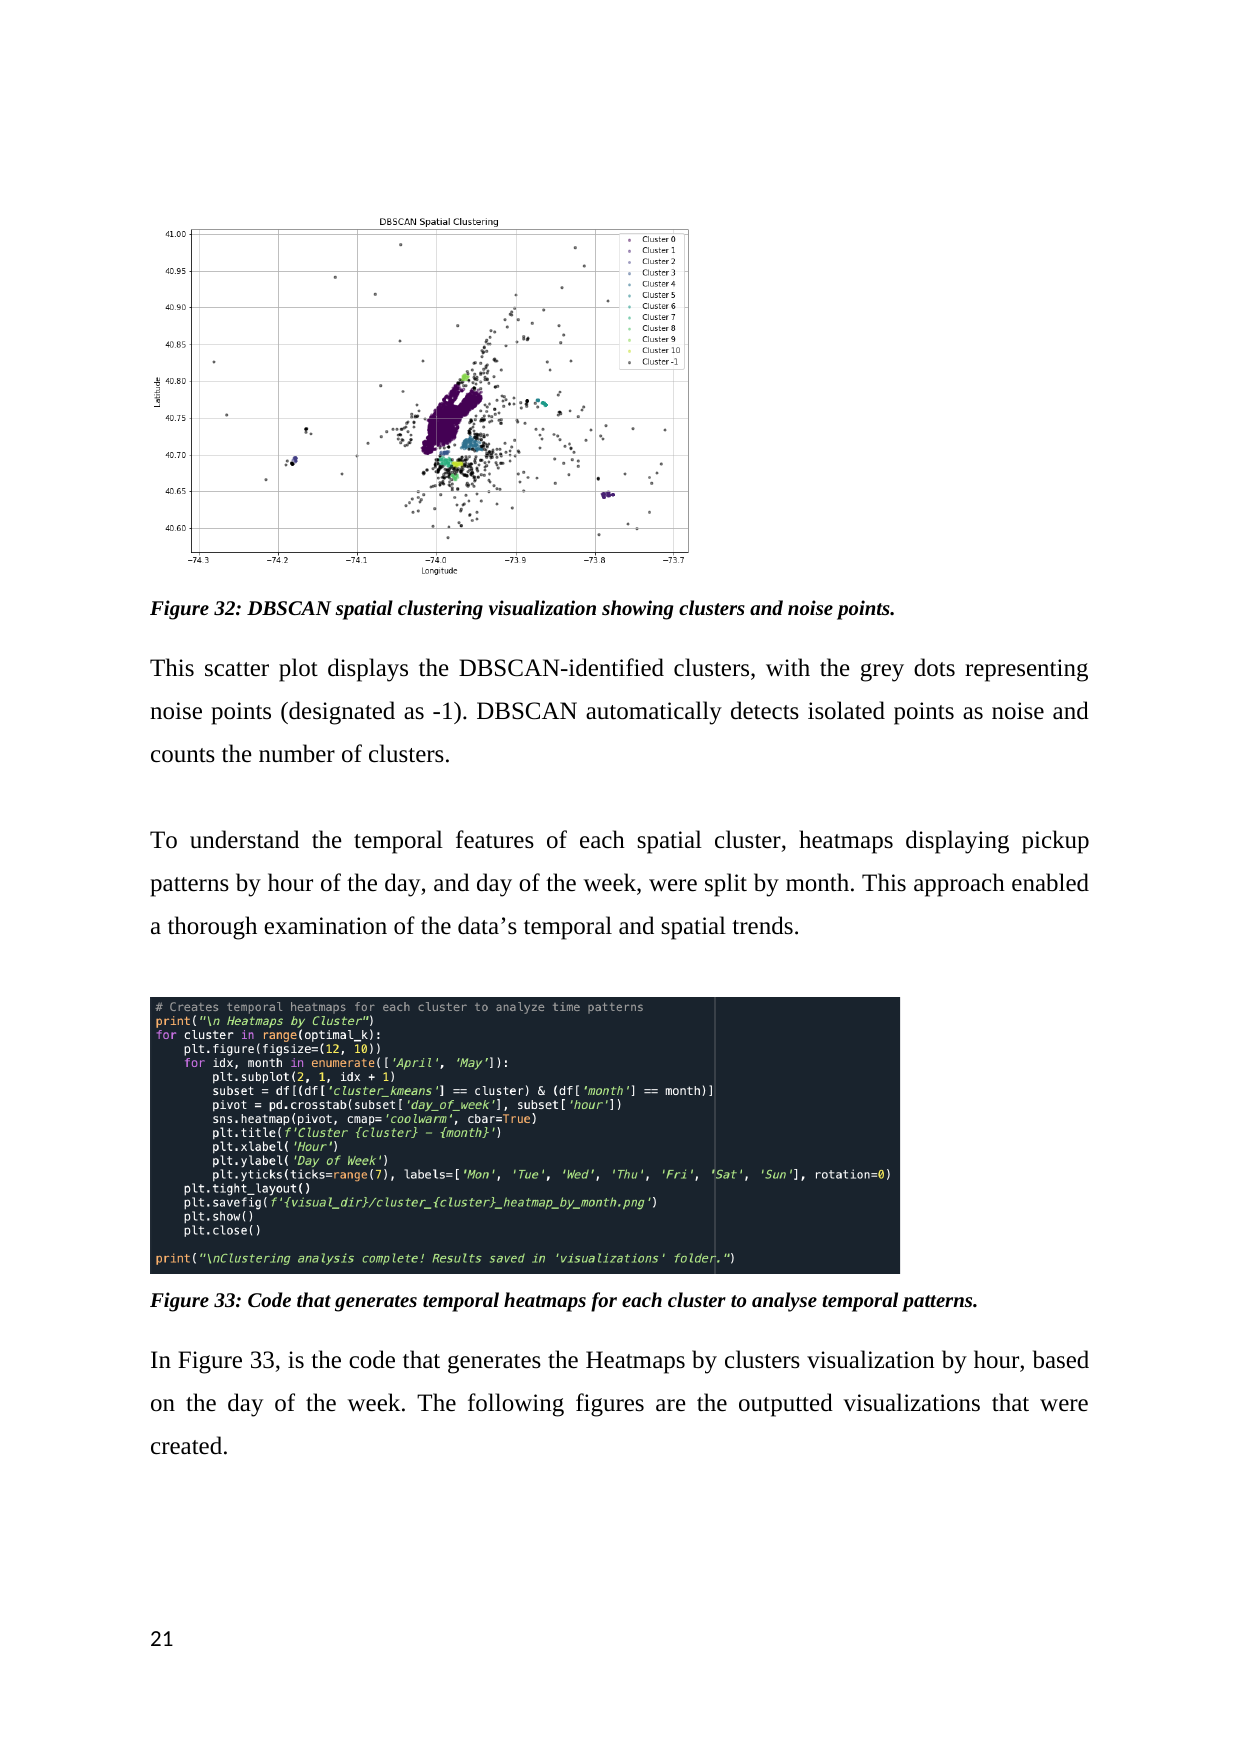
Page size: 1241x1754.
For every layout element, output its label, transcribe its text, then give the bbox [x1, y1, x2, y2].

picture [150, 997, 901, 1274]
picture [150, 193, 708, 582]
text Figure 32: DBSCAN spatial clustering visualization showing clusters and noise points. [150, 596, 1090, 620]
text In Figure 33, is the code that generates the Heatmaps by clusters visualization by hour, based on the day of the week. The following figures are the outputted visualizations that were created. [150, 1345, 1090, 1460]
text To understand the temporal features of each spatial cluster, heatmaps displaying pickup patterns by hour of the day, and day of the week, were split by month. This approach enabled a thorough examination of the data’s temporal and spatial trends. [150, 825, 1090, 940]
text This scatter plot displays the DBSCAN-identified clusters, with the grey dots representing noise points (designated as -1). DBSCAN automatically detects isolated points as noise and counts the number of clusters. [150, 653, 1090, 768]
text Figure 33: Code that generates temporal heatmaps for each cluster to analyse temporal patterns. [150, 1288, 1090, 1312]
